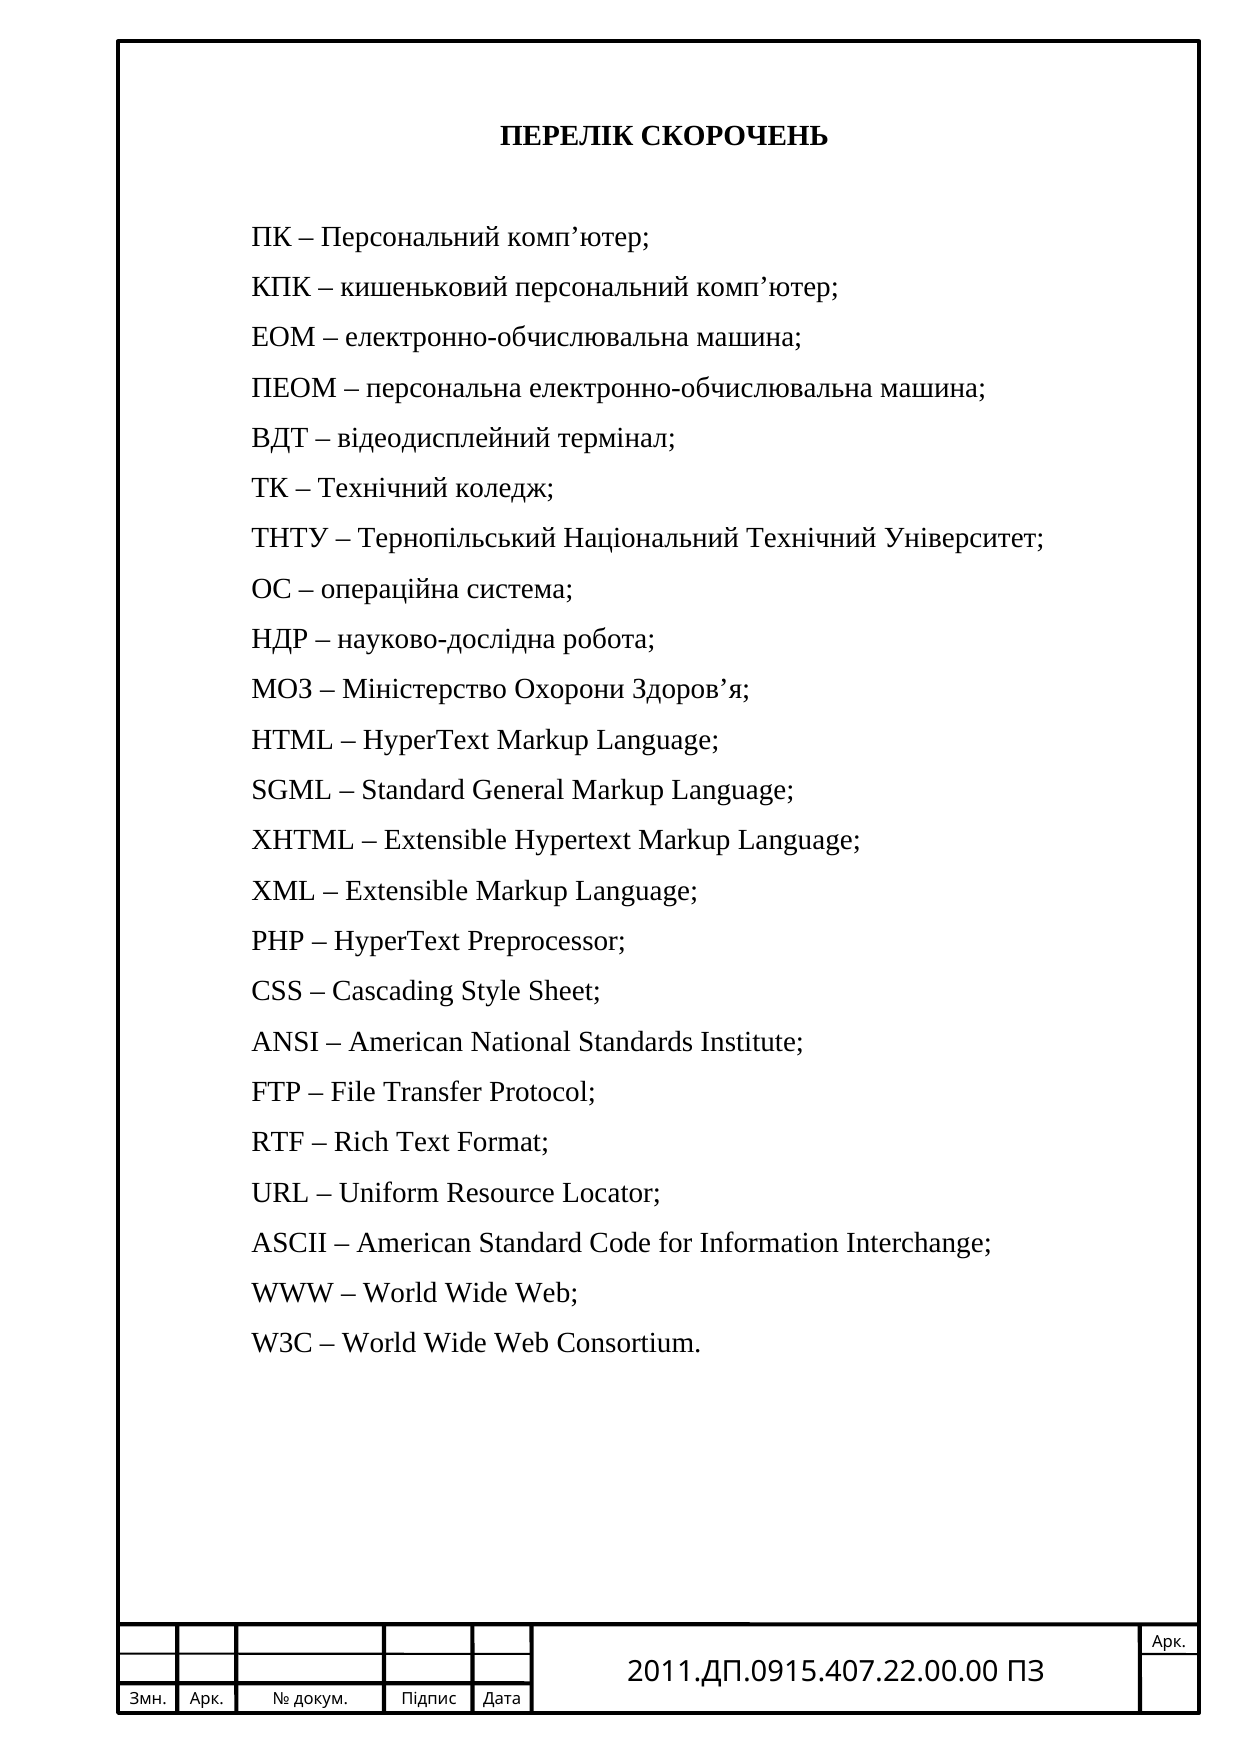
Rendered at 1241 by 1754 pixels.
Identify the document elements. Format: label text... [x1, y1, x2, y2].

text ANSI – American National Standards Institute; [177, 1024, 1152, 1057]
text ПЕОМ – персональна електронно-обчислювальна машина; [177, 370, 1152, 403]
text ПЕРЕЛІК СКОРОЧЕНЬ [177, 118, 1152, 152]
text CSS – Cascading Style Sheet; [177, 973, 1152, 1007]
text XHTML – Extensible Hypertext Markup Language; [177, 822, 1152, 856]
text W3C – World Wide Web Consortium. [177, 1326, 1152, 1359]
text ЕОМ – електронно-обчислювальна машина; [177, 319, 1152, 353]
text ОС – операційна система; [177, 571, 1152, 604]
text ТК – Технічний коледж; [177, 470, 1152, 504]
text НДР – науково-дослідна робота; [177, 621, 1152, 655]
text ПК – Персональний комп’ютер; [177, 219, 1152, 252]
text КПК – кишеньковий персональний комп’ютер; [177, 269, 1152, 303]
text ВДТ – відеодисплейний термінал; [177, 420, 1152, 453]
text SGML – Standard General Markup Language; [177, 772, 1152, 806]
text ASCII – American Standard Code for Information Interchange; [177, 1225, 1152, 1258]
text XML – Extensible Markup Language; [177, 873, 1152, 906]
text PHP – HyperText Preprocessor; [177, 923, 1152, 957]
text FTP – File Transfer Protocol; [177, 1074, 1152, 1108]
text WWW – World Wide Web; [177, 1275, 1152, 1309]
text ТНТУ – Тернопільський Національний Технічний Університет; [177, 521, 1152, 554]
text HTML – HyperText Markup Language; [177, 722, 1152, 755]
text МОЗ – Міністерство Охорони Здоров’я; [177, 672, 1152, 705]
text RTF – Rich Text Format; [177, 1124, 1152, 1158]
text URL – Uniform Resource Locator; [177, 1175, 1152, 1208]
